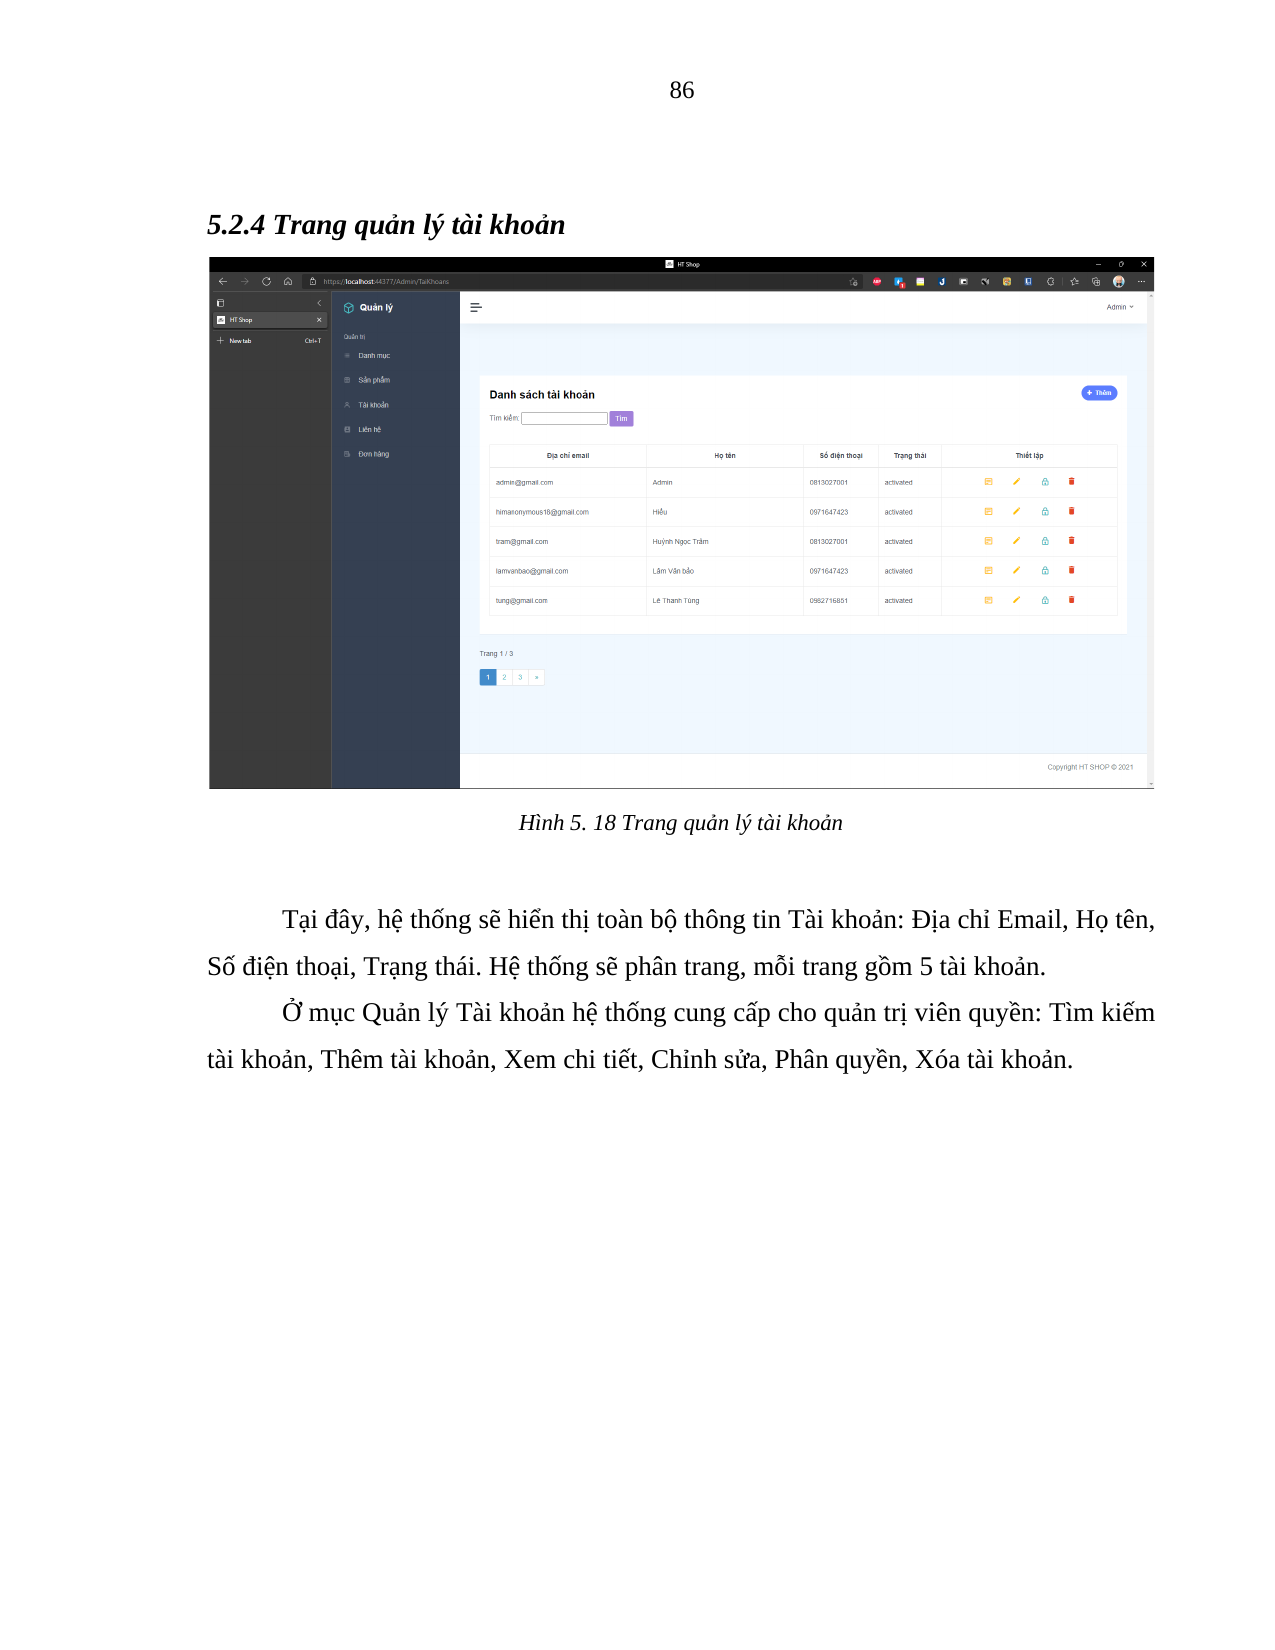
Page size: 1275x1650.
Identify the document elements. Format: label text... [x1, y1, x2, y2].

text Tại đây, hệ thống sẽ hiển thị toàn bộ thông tin Tài khoản: Địa chỉ Email, Họ tên, Số điện thoại, Trạng thái. Hệ thống sẽ phân trang, mỗi trang gồm 5 tài khoản. [207, 903, 1157, 981]
list Trang quản lý tài khoản [207, 207, 1157, 240]
text Hình 5. 18 Trang quản lý tài khoản [207, 809, 1157, 836]
text Ở mục Quản lý Tài khoản hệ thống cung cấp cho quản trị viên quyền: Tìm kiếm tài khoản, Thêm tài khoản, Xem chi tiết, Chỉnh sửa, Phân quyền, Xóa tài khoản. [207, 997, 1157, 1074]
picture [209, 257, 1155, 789]
